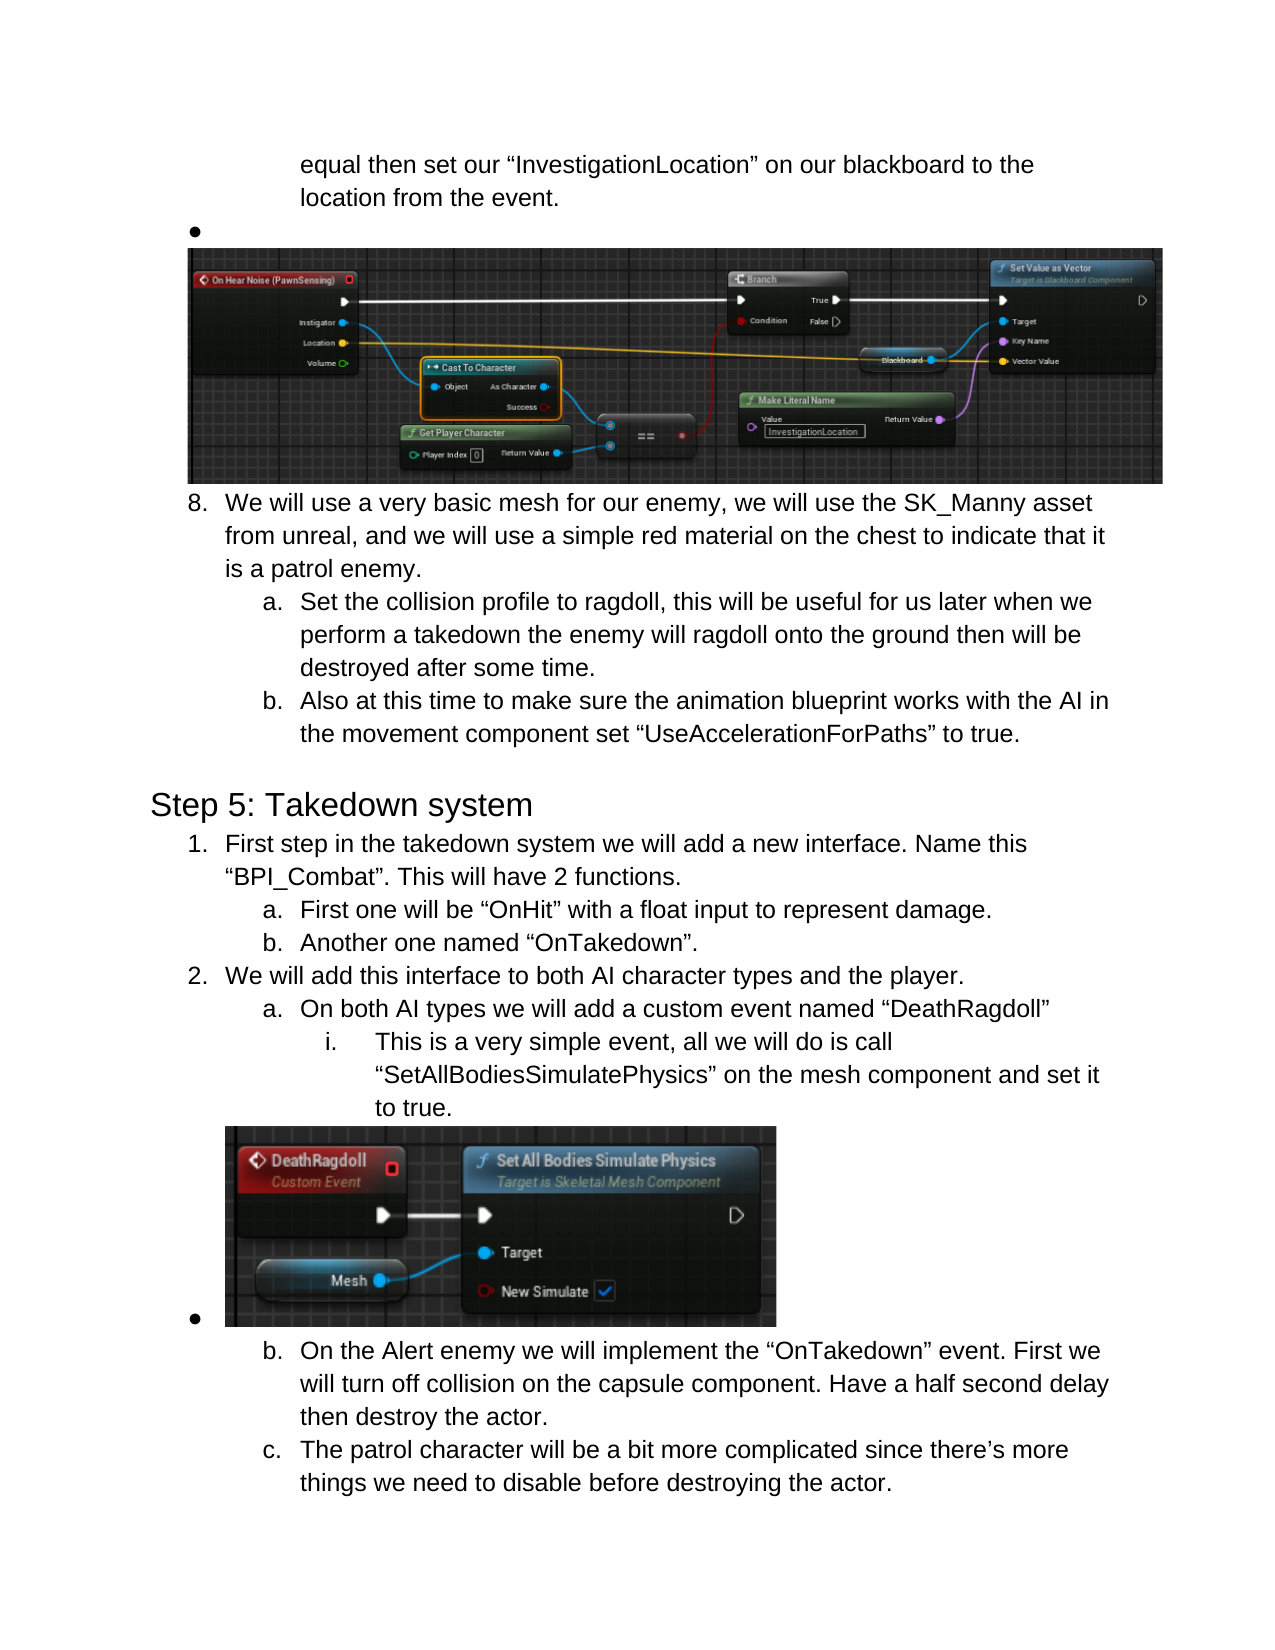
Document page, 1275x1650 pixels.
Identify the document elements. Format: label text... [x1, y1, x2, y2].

list Another one named “OnTakedown”. [262, 928, 1125, 957]
list Set the collision profile to ragdoll, this will be useful for us later when we perform a takedown the enemy will ragdoll onto the ground then will be destroyed after some time. [262, 587, 1125, 682]
list We will add this interface to both AI character types and the player. [187, 961, 1125, 990]
list We will use a very basic mesh for our enemy, we will use the SK_Manny asset from unreal, and we will use a simple red material on the chest to indicate that it is a patrol enemy. [187, 488, 1125, 583]
list First one will be “OnHit” with a float input to represent damage. [262, 895, 1125, 924]
list Also at this time to make sure the animation blueprint works with the AI in the movement component set “UseAccelerationForPaths” to true. [262, 686, 1125, 748]
picture [225, 1126, 777, 1327]
list This is a very simple event, all we will do is call “SetAllBodiesSimulatePhysics” on the mesh component and set it to true. [337, 1027, 1125, 1122]
list The patrol character will be a bit more complicated since there’s more things we need to disable before destroying the actor. [262, 1435, 1125, 1497]
text Step 5: Takedown system [150, 785, 1125, 823]
picture [187, 248, 1163, 484]
list On the Alert enemy we will implement the “OnTakedown” event. First we will turn off collision on the capsule component. Have a half second delay then destroy the actor. [262, 1336, 1125, 1431]
list First step in the takedown system we will add a new interface. Name this “BPI_Combat”. This will have 2 functions. [187, 829, 1125, 891]
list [262, 150, 1125, 212]
list On both AI types we will add a custom event named “DeathRagdoll” [262, 994, 1125, 1023]
